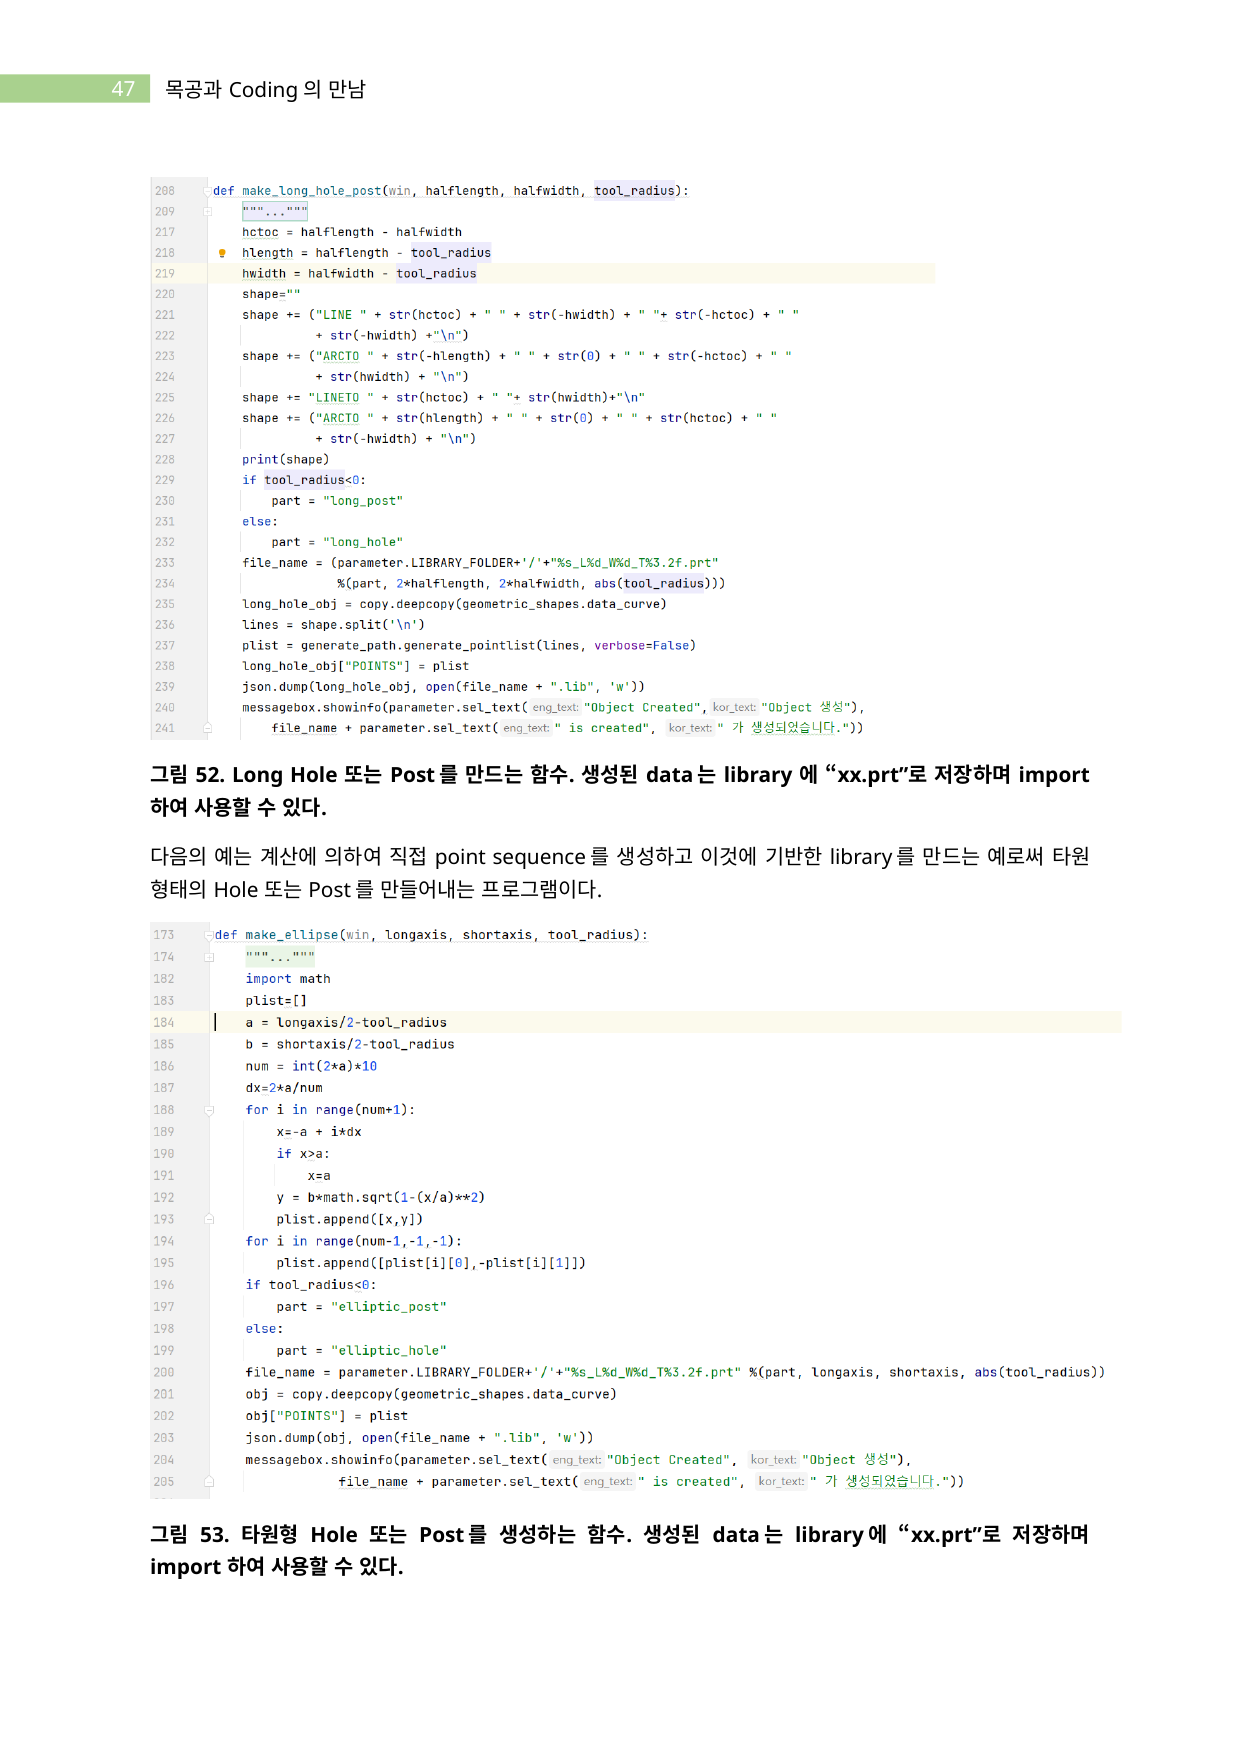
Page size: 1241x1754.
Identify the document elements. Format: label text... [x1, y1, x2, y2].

text 그림 52. Long Hole 또는 Post를 만드는 함수. 생성된 data는 library 에 “xx.prt”로 저장하며 import 하여 사용할 수 있다. [150, 758, 1090, 822]
picture [150, 922, 1122, 1499]
text 그림 53. 타원형 Hole 또는 Post를 생성하는 함수. 생성된 data는 library에 “xx.prt”로 저장하며 import 하여 사용할 수 있다. [150, 1518, 1090, 1581]
picture [150, 177, 936, 740]
text 다음의 예는 계산에 의하여 직접 point sequence를 생성하고 이것에 기반한 library를 만드는 예로써 타원 형태의 Hole 또는 Post를 만들어내는 프로그램이다. [150, 841, 1090, 904]
